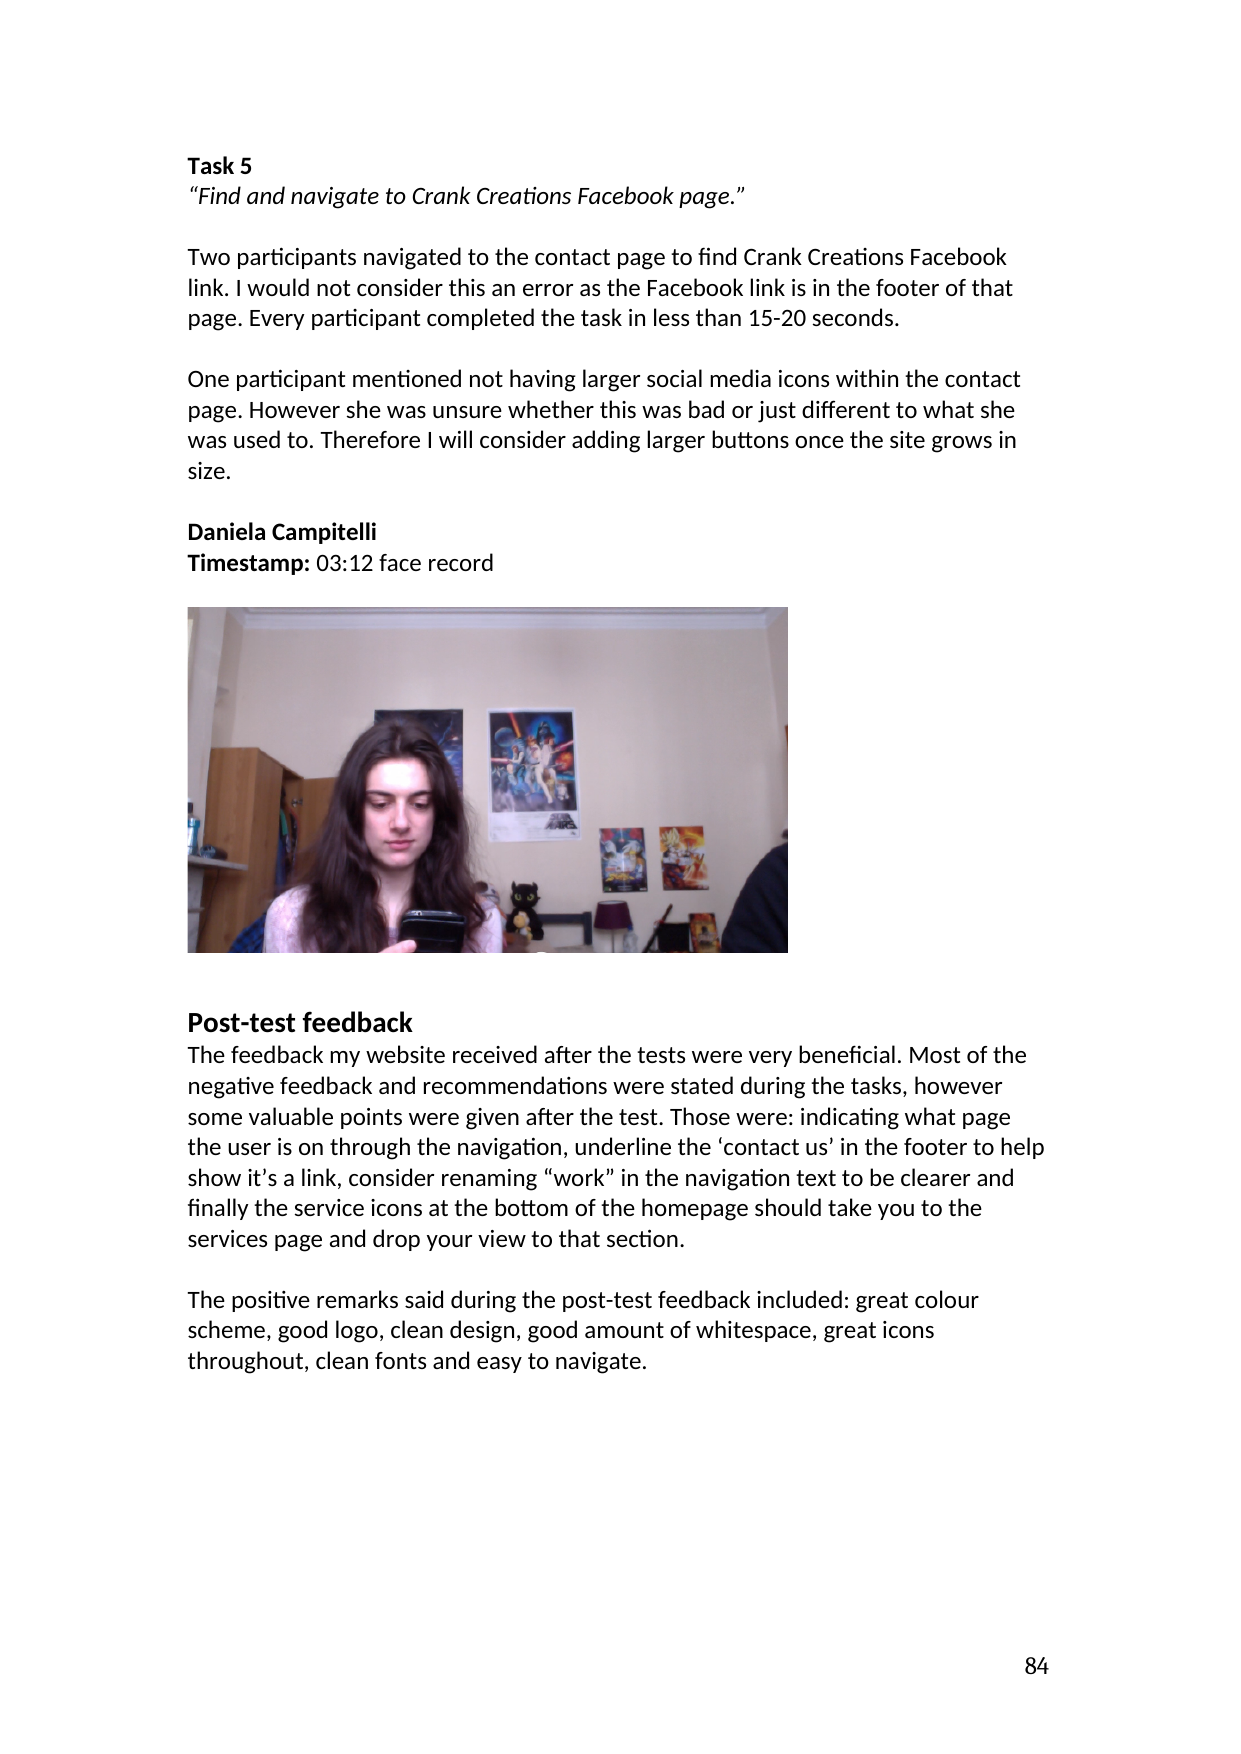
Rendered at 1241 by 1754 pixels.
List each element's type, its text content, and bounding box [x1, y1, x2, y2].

subtitle Post-test feedback [187, 1004, 1049, 1040]
text One participant mentioned not having larger social media icons within the contact page. However she was unsure whether this was bad or just different to what she was used to. Therefore I will consider adding larger buttons once the site grows in size. [187, 364, 1049, 486]
text Task 5 [187, 150, 1049, 181]
text The positive remarks said during the post-test feedback included: great colour scheme, good logo, clean design, good amount of whitespace, great icons throughout, clean fonts and easy to navigate. [187, 1284, 1049, 1375]
text Two participants navigated to the contact page to find Crank Creations Facebook link. I would not consider this an error as the Facebook link is in the footer of that page. Every participant completed the task in less than 15-20 seconds. [187, 242, 1049, 333]
picture [187, 607, 788, 953]
text The feedback my website received after the tests were very beneficial. Most of the negative feedback and recommendations were stated during the tasks, however some valuable points were given after the test. Those were: indicating what page the user is on through the navigation, underline the ‘contact us’ in the footer to help show it’s a link, consider renaming “work” in the navigation text to be clearer and finally the service icons at the bottom of the homepage should take you to the services page and drop your view to that section. [187, 1040, 1049, 1253]
text Timestamp: 03:12 face record [187, 547, 1049, 577]
text Daniela Campitelli [187, 516, 1049, 547]
text “Find and navigate to Crank Creations Facebook page.” [187, 181, 1049, 211]
